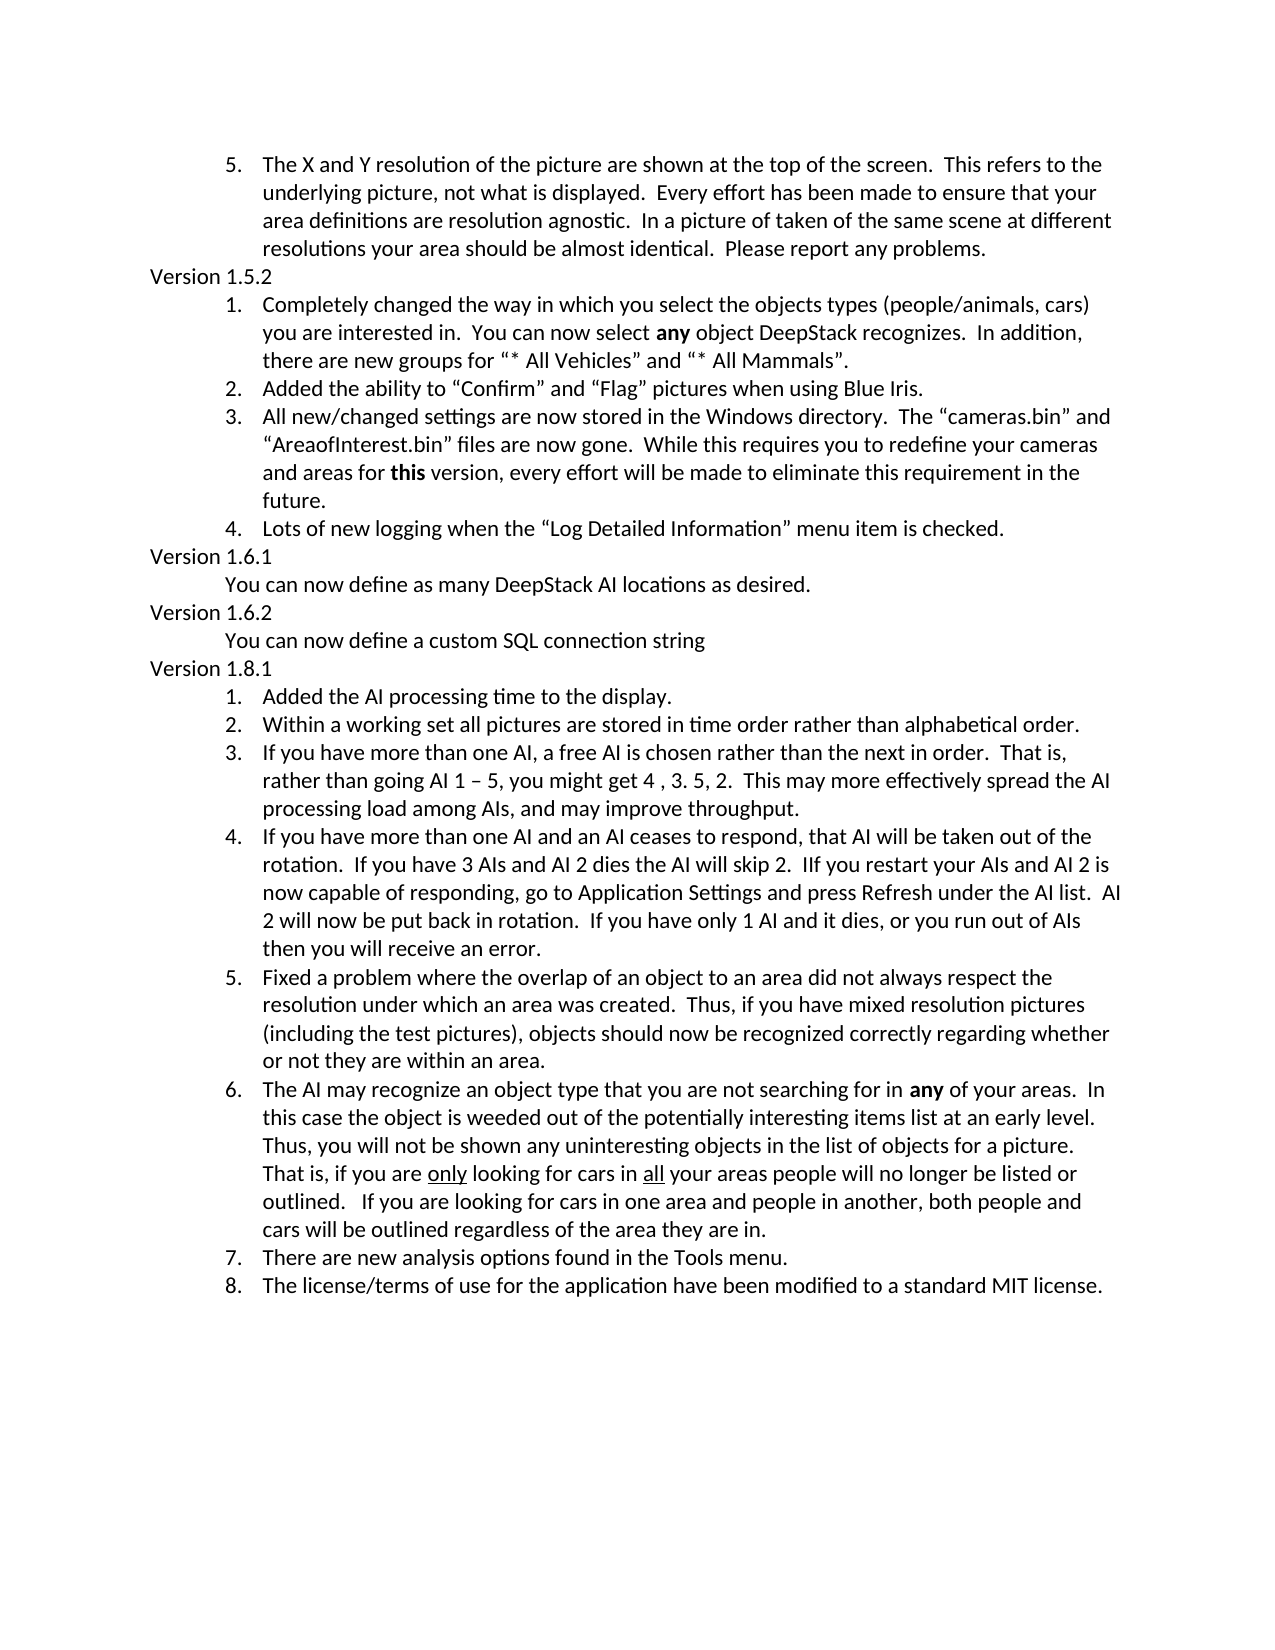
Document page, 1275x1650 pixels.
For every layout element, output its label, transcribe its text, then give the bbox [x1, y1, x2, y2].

list Fixed a problem where the overlap of an object to an area did not always respect the resolution under which an area was created. Thus, if you have mixed resolution pictures (including the test pictures), objects should now be recognized correctly regarding whether or not they are within an area. [225, 963, 1125, 1075]
list If you have more than one AI, a free AI is chosen rather than the next in order. That is, rather than going AI 1 – 5, you might get 4 , 3. 5, 2. This may more effectively spread the AI processing load among AIs, and may improve throughput. [225, 738, 1125, 822]
text Version 1.5.2 [150, 262, 1125, 290]
list If you have more than one AI and an AI ceases to respond, that AI will be taken out of the rotation. If you have 3 AIs and AI 2 dies the AI will skip 2. IIf you restart your AIs and AI 2 is now capable of responding, go to Application Settings and press Refresh under the AI list. AI 2 will now be put back in rotation. If you have only 1 AI and it dies, or you run out of AIs then you will receive an error. [225, 822, 1125, 963]
list The X and Y resolution of the picture are shown at the top of the screen. This refers to the underlying picture, not what is displayed. Every effort has been made to ensure that your area definitions are resolution agnostic. In a picture of taken of the same scene at different resolutions your area should be almost identical. Please report any problems. [225, 150, 1125, 262]
list The license/terms of use for the application have been modified to a standard MIT license. [225, 1271, 1125, 1299]
list Completely changed the way in which you select the objects types (people/animals, cars) you are interested in. You can now select any object DeepStack recognizes. In addition, there are new groups for “* All Vehicles” and “* All Mammals”. [225, 290, 1125, 374]
list All new/changed settings are now stored in the Windows directory. The “cameras.bin” and “AreaofInterest.bin” files are now gone. While this requires you to redefine your cameras and areas for this version, every effort will be made to eliminate this requirement in the future. [225, 402, 1125, 514]
list Added the AI processing time to the display. [225, 682, 1125, 710]
text You can now define as many DeepStack AI locations as desired. [150, 570, 1125, 598]
list Lots of new logging when the “Log Detailed Information” menu item is checked. [225, 514, 1125, 542]
list There are new analysis options found in the Tools menu. [225, 1243, 1125, 1271]
text Version 1.8.1 [150, 654, 1125, 682]
list The AI may recognize an object type that you are not searching for in any of your areas. In this case the object is weeded out of the potentially interesting items list at an early level. Thus, you will not be shown any uninteresting objects in the list of objects for a picture. That is, if you are only looking for cars in all your areas people will no longer be listed or outlined. If you are looking for cars in one area and people in another, both people and cars will be outlined regardless of the area they are in. [225, 1075, 1125, 1243]
text Version 1.6.1 [150, 542, 1125, 570]
text Version 1.6.2 [150, 598, 1125, 626]
text You can now define a custom SQL connection string [150, 626, 1125, 654]
list Added the ability to “Confirm” and “Flag” pictures when using Blue Iris. [225, 374, 1125, 402]
list Within a working set all pictures are stored in time order rather than alphabetical order. [225, 710, 1125, 738]
